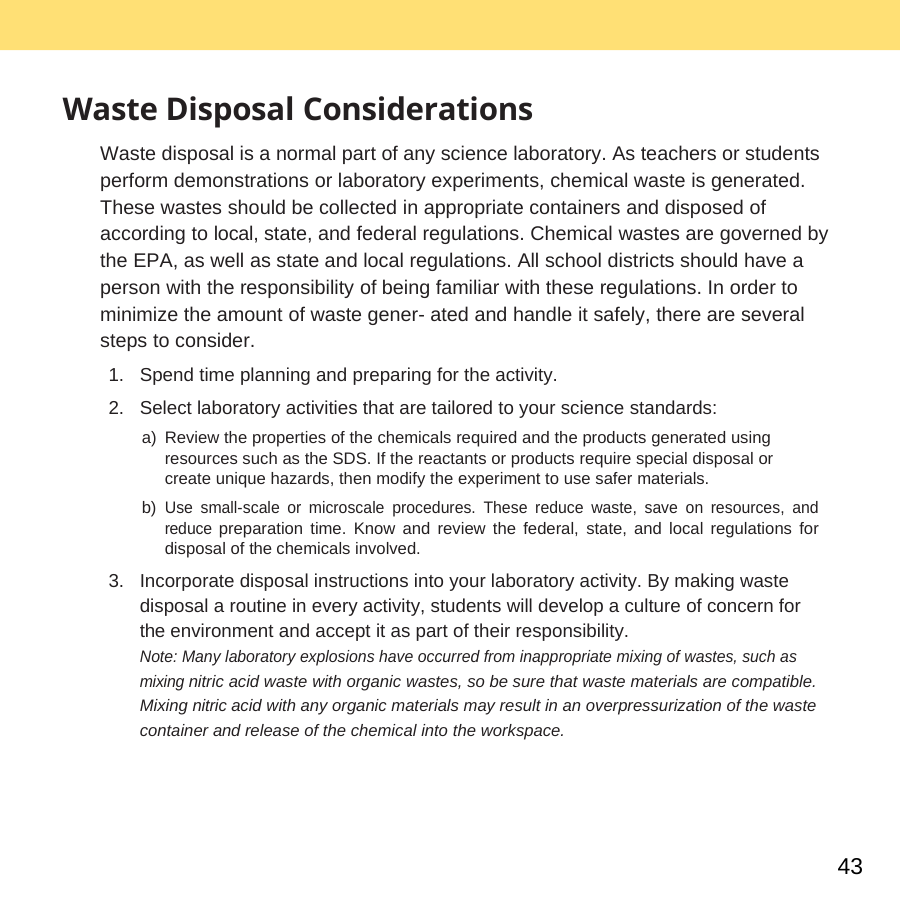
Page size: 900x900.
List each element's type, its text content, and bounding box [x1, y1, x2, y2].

list Select laboratory activities that are tailored to your science standards: [108, 397, 900, 418]
text Waste disposal is a normal part of any science laboratory. As teachers or students perform demonstrations or laboratory experiments, chemical waste is generated. These wastes should be collected in appropriate containers and disposed of according to local, state, and federal regulations. Chemical wastes are governed by the EPA, as well as state and local regulations. All school districts should have a person with the responsibility of being familiar with these regulations. In order to minimize the amount of waste gener- ated and handle it safely, there are several steps to consider. [100, 142, 836, 352]
list Use small-scale or microscale procedures. These reduce waste, save on resources, and reduce preparation time. Know and review the federal, state, and local regulations for disposal of the chemicals involved. [142, 498, 819, 558]
text Note: Many laboratory explosions have occurred from inappropriate mixing of wastes, such as mixing nitric acid waste with organic wastes, so be sure that waste materials are compatible. Mixing nitric acid with any organic materials may result in an overpressurization of the waste container and release of the chemical into the workspace. [139, 646, 838, 740]
list Spend time planning and preparing for the activity. [108, 363, 900, 385]
text Waste Disposal Considerations [62, 87, 900, 130]
list Incorporate disposal instructions into your laboratory activity. By making waste disposal a routine in every activity, students will develop a culture of concern for the environment and accept it as part of their responsibility. [108, 570, 801, 641]
list Review the properties of the chemicals required and the products generated using resources such as the SDS. If the reactants or products require special disposal or create unique hazards, then modify the experiment to use safer materials. [142, 428, 821, 488]
